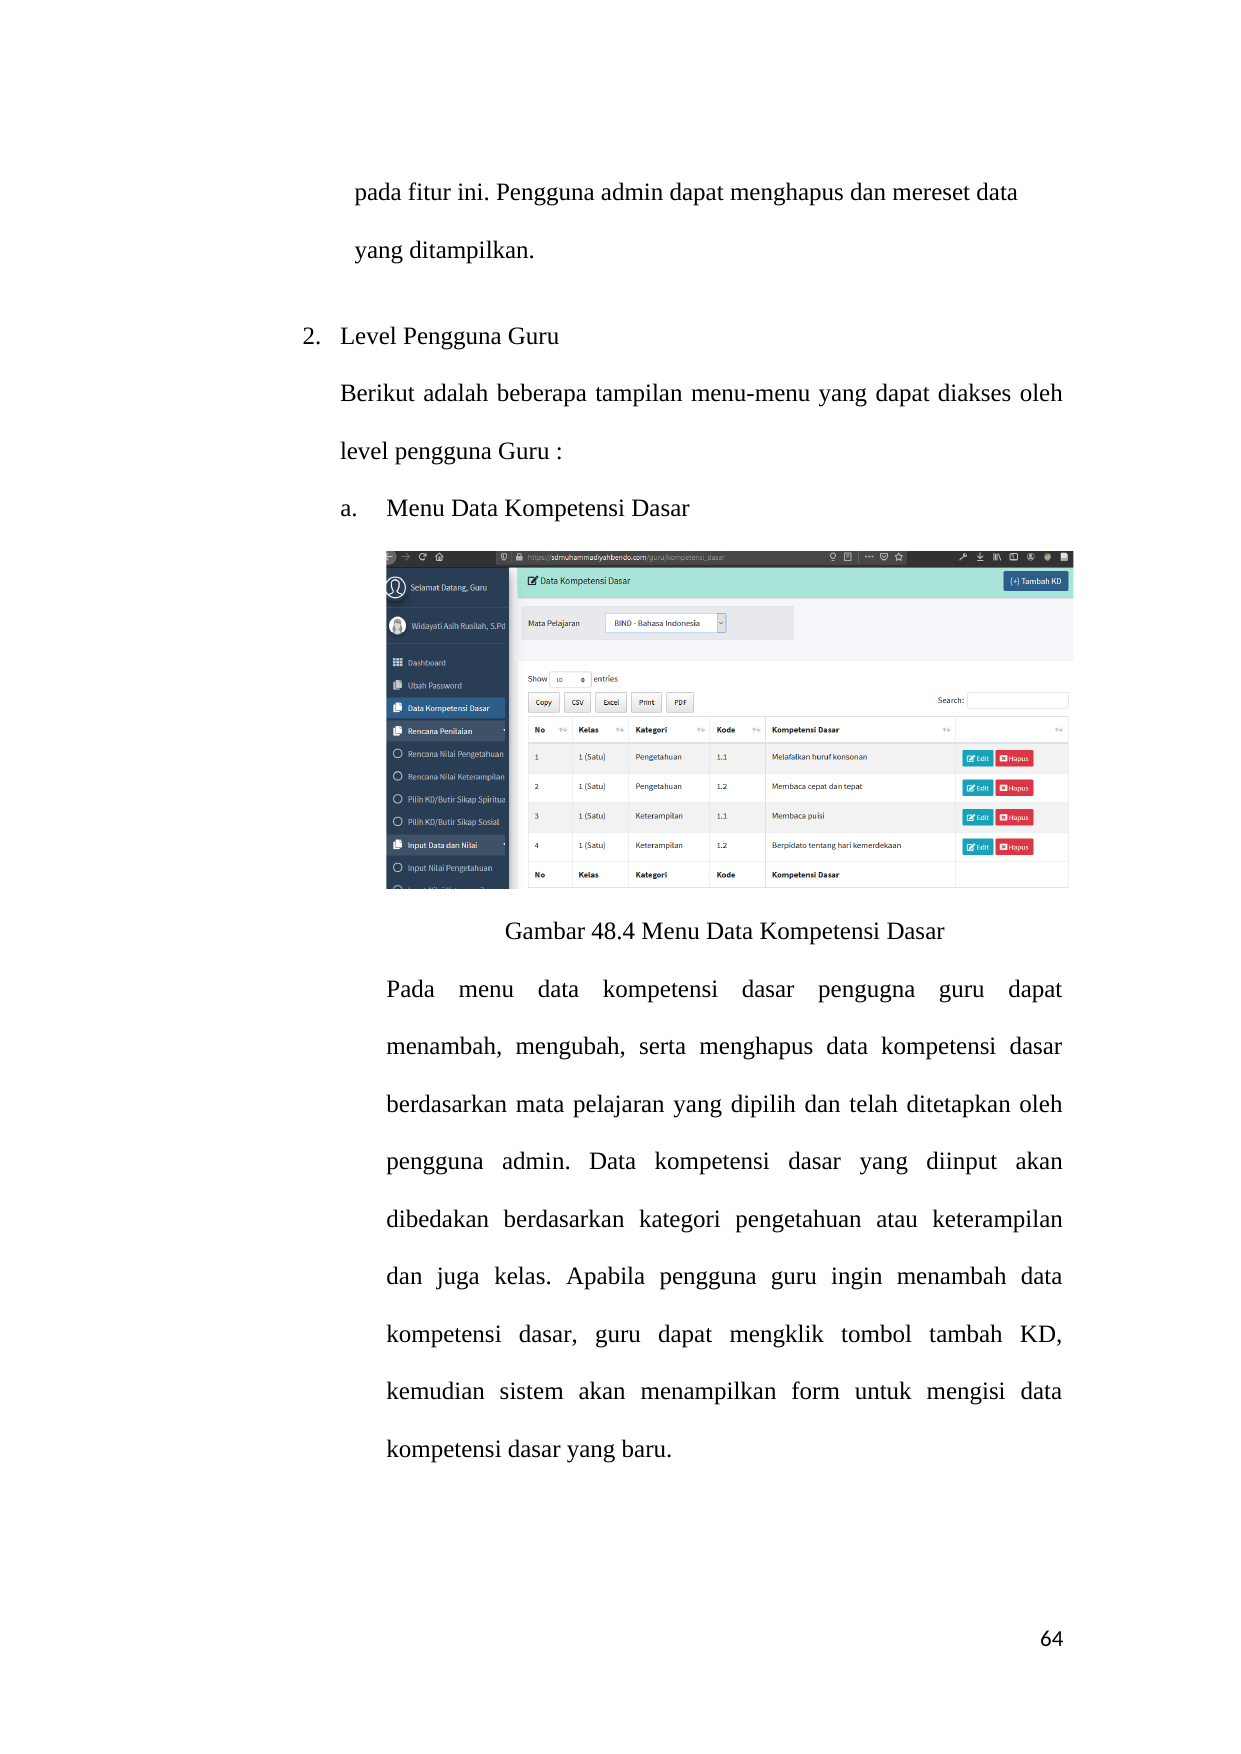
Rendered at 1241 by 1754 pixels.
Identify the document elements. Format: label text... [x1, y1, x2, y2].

list Berikut adalah beberapa tampilan menu-menu yang dapat diakses oleh level pengguna Guru : [340, 378, 1063, 465]
list Level Pengguna Guru [302, 321, 1063, 350]
list Menu Data Kompetensi Dasar [349, 493, 1063, 522]
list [354, 177, 1063, 263]
list Gambar 48.4 Menu Data Kompetensi Dasar [386, 916, 1063, 945]
list Pada menu data kompetensi dasar pengugna guru dapat menambah, mengubah, serta menghapus data kompetensi dasar berdasarkan mata pelajaran yang dipilih dan telah ditetapkan oleh pengguna admin. Data kompetensi dasar yang diinput akan dibedakan berdasarkan kategori pengetahuan atau keterampilan dan juga kelas. Apabila pengguna guru ingin menambah data kompetensi dasar, guru dapat mengklik tombol tambah KD, kemudian sistem akan menampilkan form untuk mengisi data kompetensi dasar yang baru. [386, 974, 1063, 1463]
picture [386, 551, 1074, 889]
